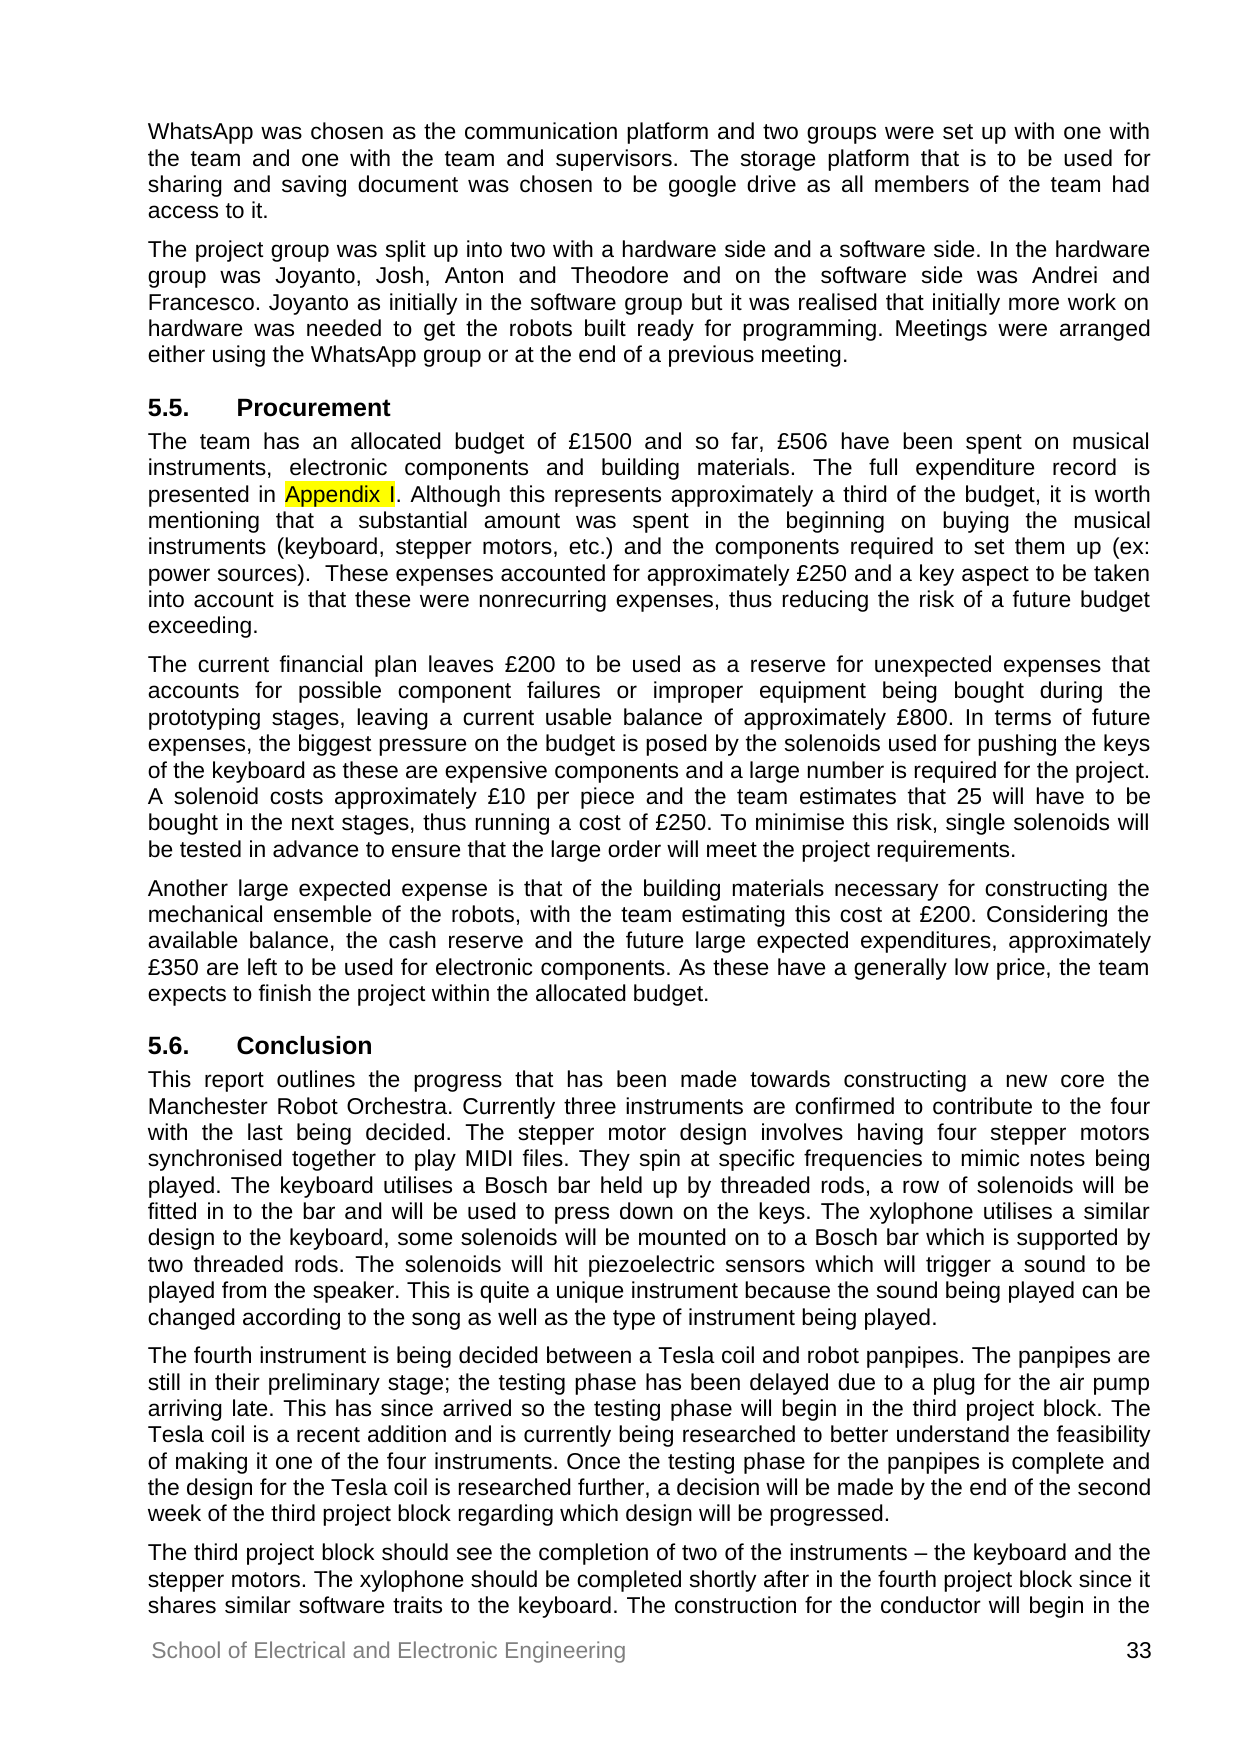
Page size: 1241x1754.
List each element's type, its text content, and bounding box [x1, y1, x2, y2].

text The fourth instrument is being decided between a Tesla coil and robot panpipes. The panpipes are still in their preliminary stage; the testing phase has been delayed due to a plug for the air pump arriving late. This has since arrived so the testing phase will begin in the third project block. The Tesla coil is a recent addition and is currently being researched to better understand the feasibility of making it one of the four instruments. Once the testing phase for the panpipes is complete and the design for the Tesla coil is researched further, a decision will be made by the end of the second week of the third project block regarding which design will be progressed. [148, 1342, 1152, 1527]
text This report outlines the progress that has been made towards constructing a new core the Manchester Robot Orchestra. Currently three instruments are confirmed to contribute to the four with the last being decided. The stepper motor design involves having four stepper motors synchronised together to play MIDI files. They spin at specific frequencies to mimic notes being played. The keyboard utilises a Bosch bar held up by threaded rods, a row of solenoids will be fitted in to the bar and will be used to press down on the keys. The xylophone utilises a similar design to the keyboard, some solenoids will be mounted on to a Bosch bar which is supported by two threaded rods. The solenoids will hit piezoelectric sensors which will trigger a sound to be played from the speaker. This is quite a unique instrument because the sound being played can be changed according to the song as well as the type of instrument being played. [148, 1066, 1152, 1330]
subtitle Procurement [148, 393, 1152, 422]
subtitle Conclusion [148, 1031, 1152, 1060]
text Another large expected expense is that of the building materials necessary for constructing the mechanical ensemble of the robots, with the team estimating this cost at £200. Considering the available balance, the cash reserve and the future large expected expenditures, approximately £350 are left to be used for electronic components. As these have a generally low price, the team expects to finish the project within the allocated budget. [148, 874, 1152, 1006]
text The project group was split up into two with a hardware side and a software side. In the hardware group was Joyanto, Josh, Anton and Theodore and on the software side was Andrei and Francesco. Joyanto as initially in the software group but it was realised that initially more work on hardware was needed to get the robots built ready for programming. Meetings were arranged either using the WhatsApp group or at the end of a previous meeting. [148, 236, 1152, 368]
text WhatsApp was chosen as the communication platform and two groups were set up with one with the team and one with the team and supervisors. The storage platform that is to be used for sharing and saving document was chosen to be google drive as all members of the team had access to it. [148, 118, 1152, 223]
text The team has an allocated budget of £1500 and so far, £506 have been spent on musical instruments, electronic components and building materials. The full expenditure record is presented in Appendix I. Although this represents approximately a third of the budget, it is worth mentioning that a substantial amount was spent in the beginning on buying the musical instruments (keyboard, stepper motors, etc.) and the components required to set them up (ex: power sources). These expenses accounted for approximately £250 and a key aspect to be taken into account is that these were nonrecurring expenses, thus reducing the risk of a future budget exceeding. [148, 428, 1152, 639]
text The current financial plan leaves £200 to be used as a reserve for unexpected expenses that accounts for possible component failures or improper equipment being bought during the prototyping stages, leaving a current usable balance of approximately £800. In terms of future expenses, the biggest pressure on the budget is posed by the solenoids used for pushing the keys of the keyboard as these are expensive components and a large number is required for the project. A solenoid costs approximately £10 per piece and the team estimates that 25 will have to be bought in the next stages, thus running a cost of £250. To minimise this risk, single solenoids will be tested in advance to ensure that the large order will meet the project requirements. [148, 651, 1152, 862]
